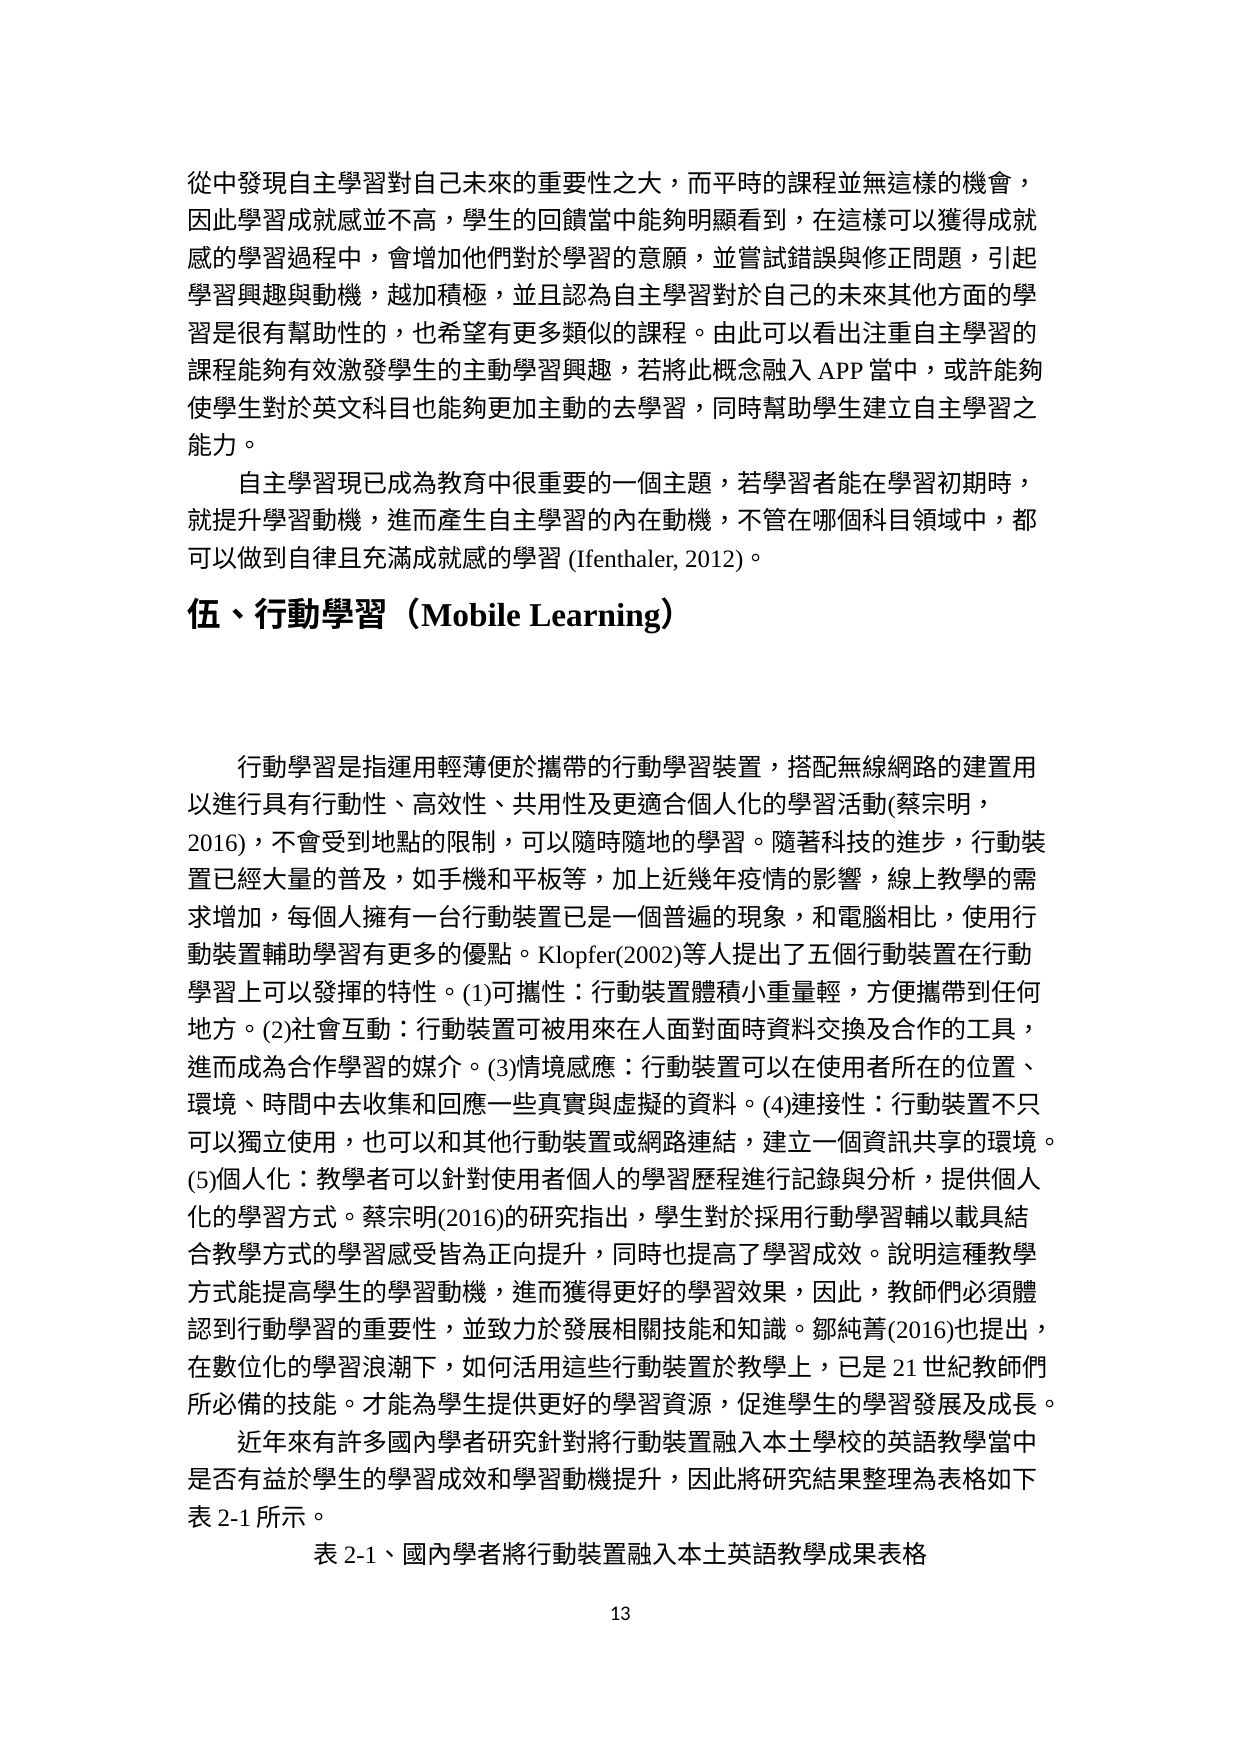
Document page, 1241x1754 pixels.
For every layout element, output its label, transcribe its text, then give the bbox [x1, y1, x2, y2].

text 行動學習是指運用輕薄便於攜帶的行動學習裝置，搭配無線網路的建置用以進行具有行動性、高效性、共用性及更適合個人化的學習活動(蔡宗明，2016)，不會受到地點的限制，可以隨時隨地的學習。隨著科技的進步，行動裝置已經大量的普及，如手機和平板等，加上近幾年疫情的影響，線上教學的需求增加，每個人擁有一台行動裝置已是一個普遍的現象，和電腦相比，使用行動裝置輔助學習有更多的優點。Klopfer(2002)等人提出了五個行動裝置在行動學習上可以發揮的特性。(1)可攜性：行動裝置體積小重量輕，方便攜帶到任何地方。(2)社會互動：行動裝置可被用來在人面對面時資料交換及合作的工具，進而成為合作學習的媒介。(3)情境感應：行動裝置可以在使用者所在的位置、環境、時間中去收集和回應一些真實與虛擬的資料。(4)連接性：行動裝置不只可以獨立使用，也可以和其他行動裝置或網路連結，建立一個資訊共享的環境。(5)個人化：教學者可以針對使用者個人的學習歷程進行記錄與分析，提供個人化的學習方式。蔡宗明(2016)的研究指出，學生對於採用行動學習輔以載具結合教學方式的學習感受皆為正向提升，同時也提高了學習成效。說明這種教學方式能提高學生的學習動機，進而獲得更好的學習效果，因此，教師們必須體認到行動學習的重要性，並致力於發展相關技能和知識。鄒純菁(2016)也提出，在數位化的學習浪潮下，如何活用這些行動裝置於教學上，已是21世紀教師們所必備的技能。才能為學生提供更好的學習資源，促進學生的學習發展及成長。 [187, 746, 1053, 1421]
text 自主學習現已成為教育中很重要的一個主題，若學習者能在學習初期時，就提升學習動機，進而產生自主學習的內在動機，不管在哪個科目領域中，都可以做到自律且充滿成就感的學習 (Ifenthaler, 2012)。 [187, 462, 1053, 575]
subtitle 伍、行動學習（Mobile Learning） [187, 575, 1053, 650]
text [187, 162, 1053, 462]
text 表2-1、國內學者將行動裝置融入本土英語教學成果表格 [187, 1534, 1053, 1571]
text 近年來有許多國內學者研究針對將行動裝置融入本土學校的英語教學當中是否有益於學生的學習成效和學習動機提升，因此將研究結果整理為表格如下表2-1所示。 [187, 1421, 1053, 1534]
